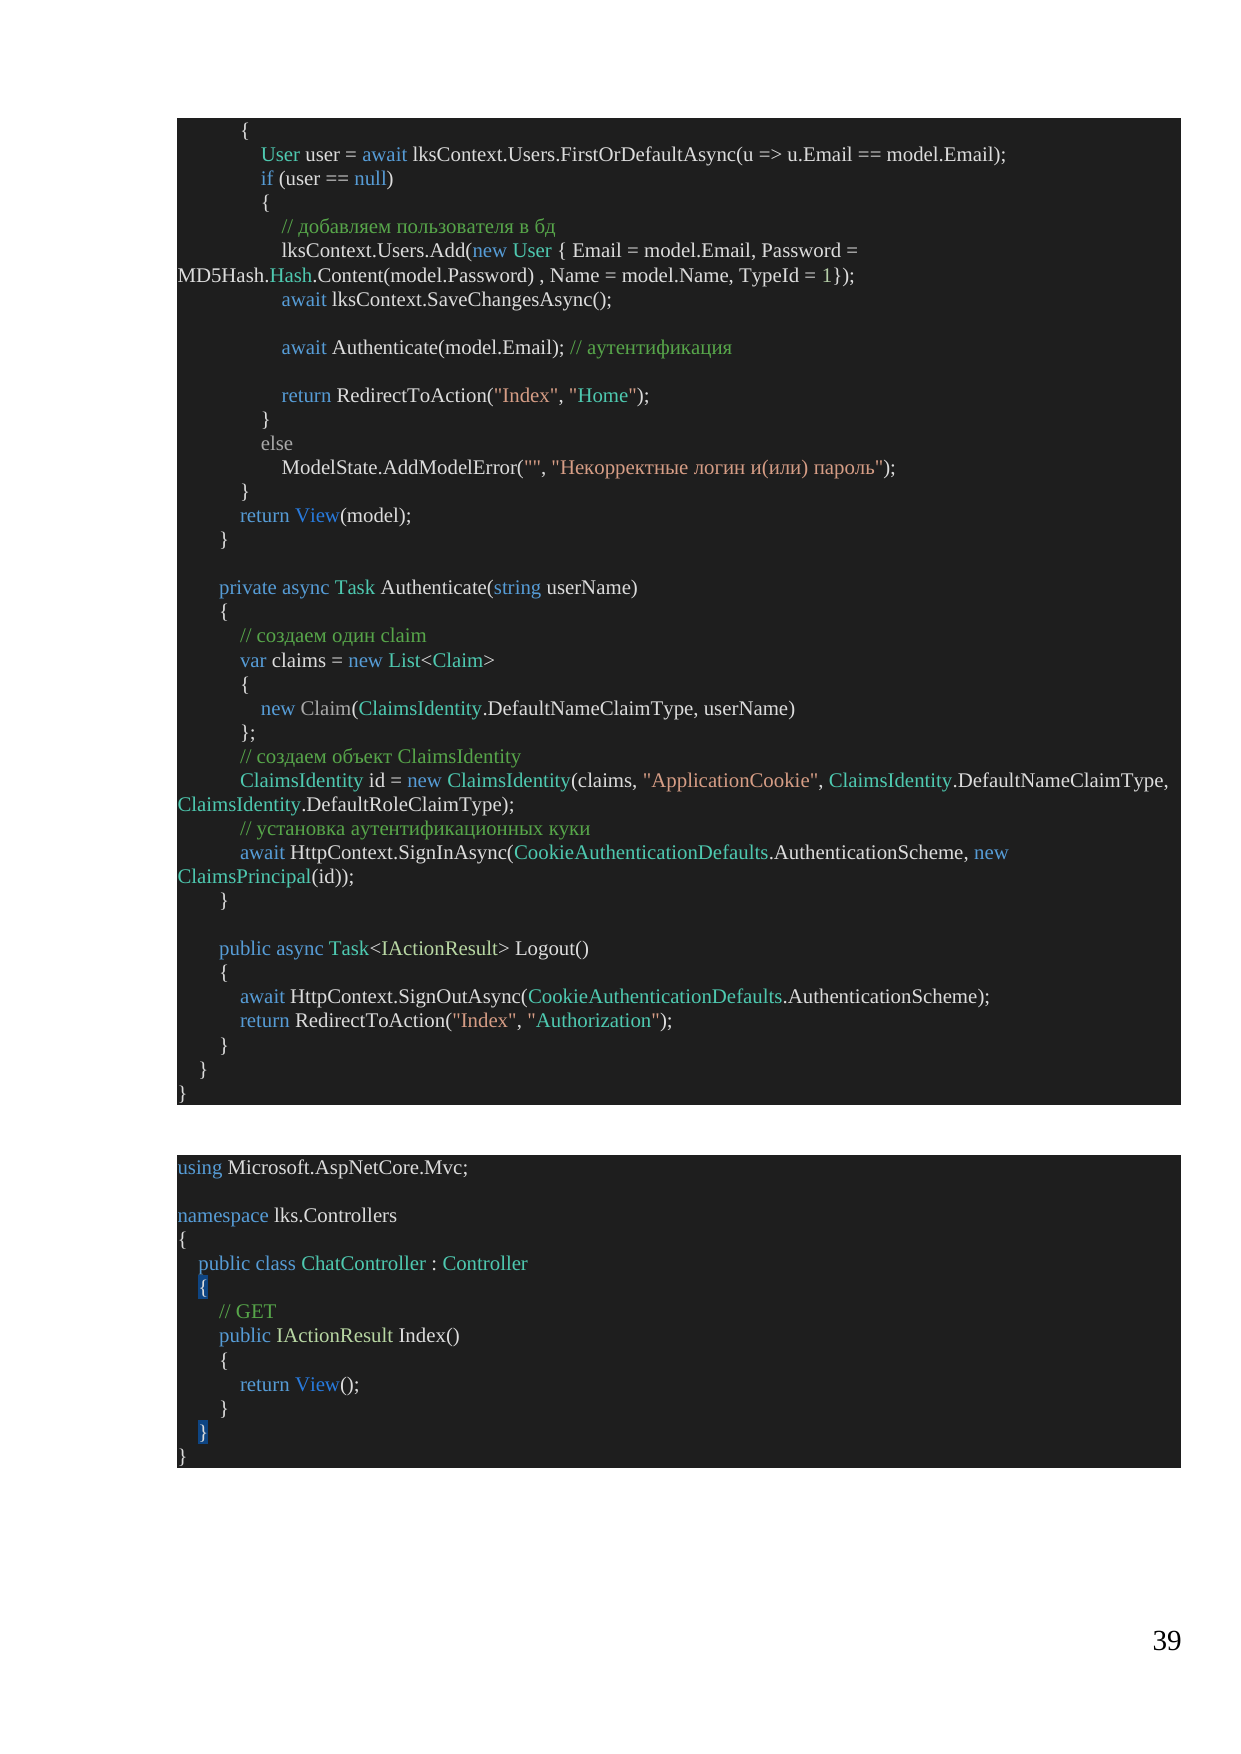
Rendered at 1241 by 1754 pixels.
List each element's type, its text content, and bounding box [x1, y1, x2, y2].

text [177, 118, 1181, 1105]
text using Microsoft.AspNetCore.Mvc; namespace lks.Controllers { public class ChatController : Controller { // GET public IActionResult Index() { return View(); } } } [177, 1155, 1181, 1468]
